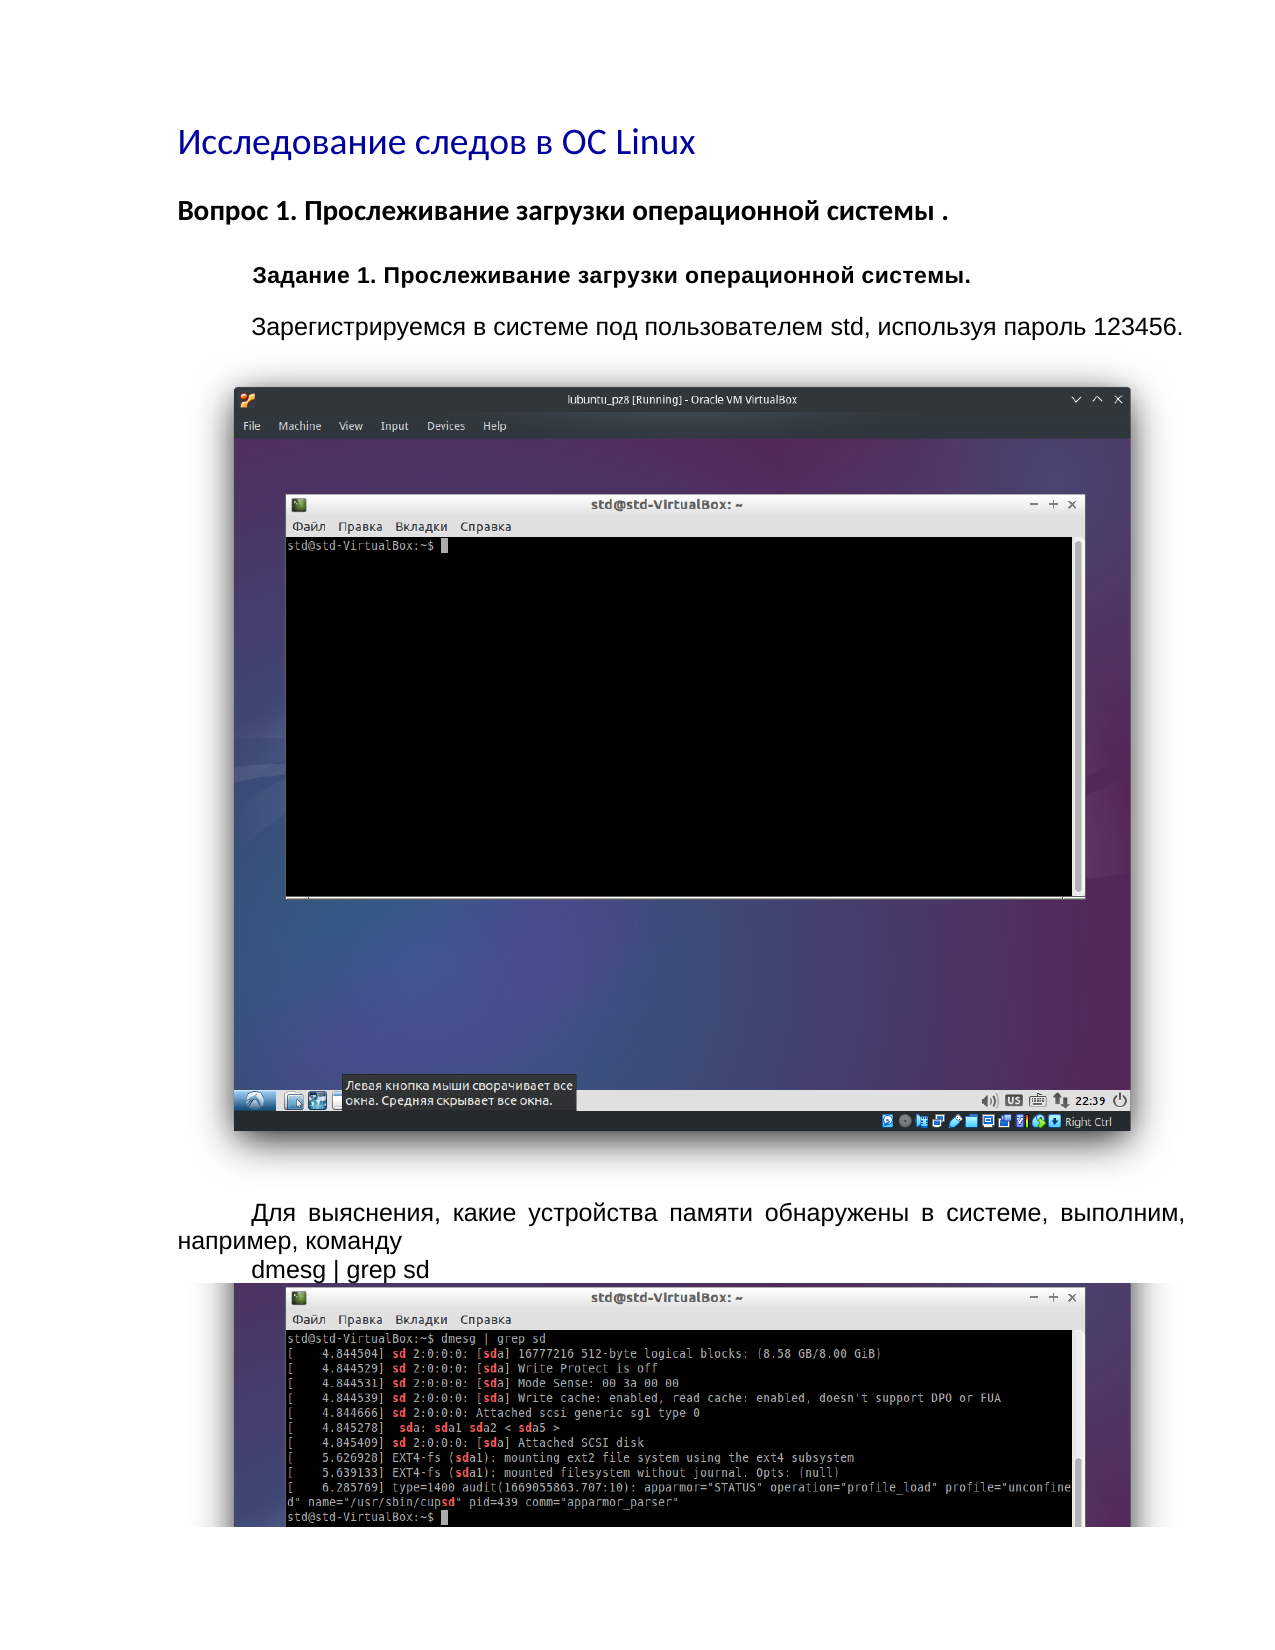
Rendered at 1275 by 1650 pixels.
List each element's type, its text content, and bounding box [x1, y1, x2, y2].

text Задание 1. Прослеживание загрузки операционной системы. [177, 253, 1186, 291]
picture [177, 340, 1187, 1198]
text dmesg | grep sd [177, 1255, 1186, 1283]
text Исследование следов в ОС Linux [177, 118, 1186, 164]
text Для выяснения, какие устройства памяти обнаружены в системе, выполним, например, команду [177, 1198, 1186, 1255]
picture [177, 1283, 1187, 1527]
text Вопрос 1. Прослеживание загрузки операционной системы . [177, 192, 1186, 227]
text Зарегистрируемся в системе под пользователем std, используя пароль 123456. [177, 312, 1186, 340]
